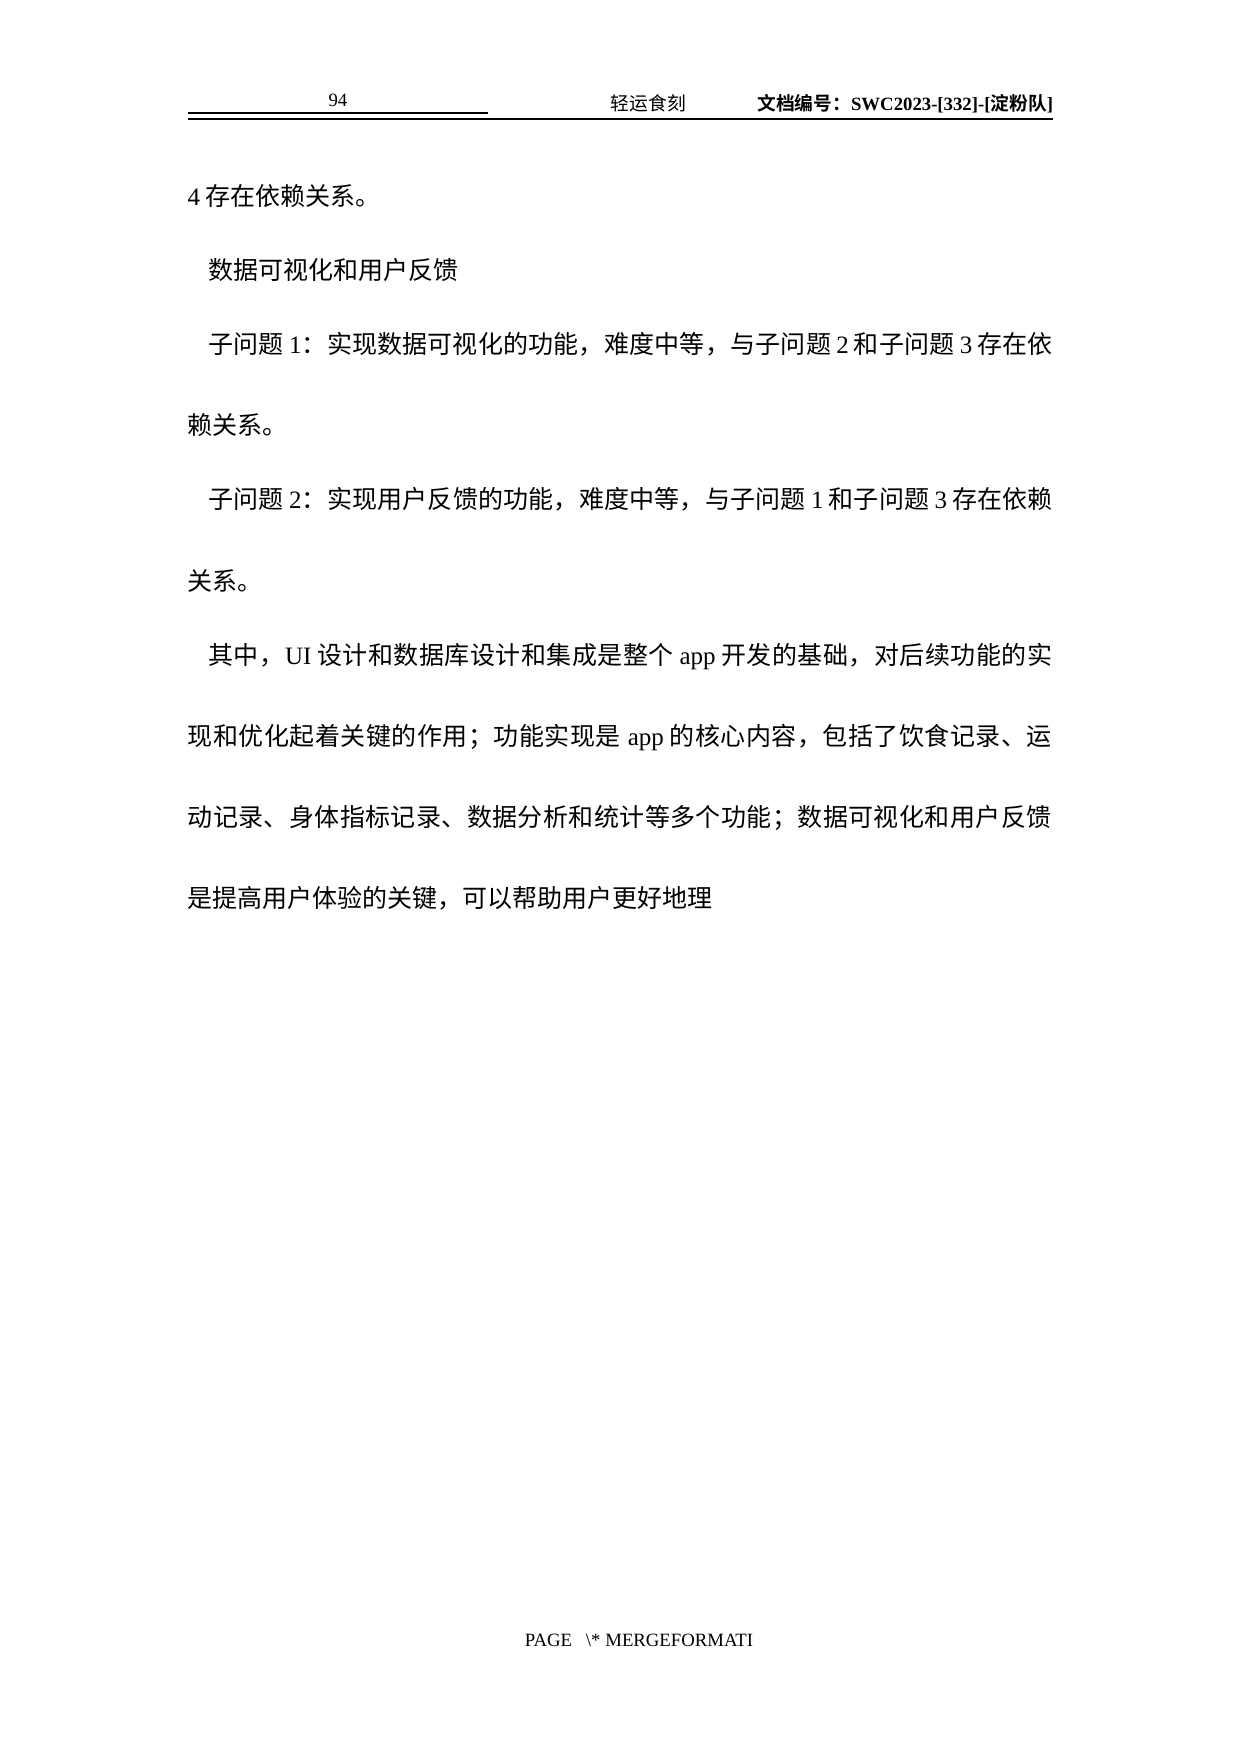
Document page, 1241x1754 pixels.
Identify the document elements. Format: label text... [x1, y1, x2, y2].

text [187, 162, 1053, 227]
text 数据可视化和用户反馈 [187, 236, 1053, 301]
text 其中，UI设计和数据库设计和集成是整个app开发的基础，对后续功能的实现和优化起着关键的作用；功能实现是app的核心内容，包括了饮食记录、运动记录、身体指标记录、数据分析和统计等多个功能；数据可视化和用户反馈是提高用户体验的关键，可以帮助用户更好地理 [187, 621, 1053, 929]
text 子问题2：实现用户反馈的功能，难度中等，与子问题1和子问题3存在依赖关系。 [187, 465, 1053, 612]
text 子问题1：实现数据可视化的功能，难度中等，与子问题2和子问题3存在依赖关系。 [187, 310, 1053, 456]
